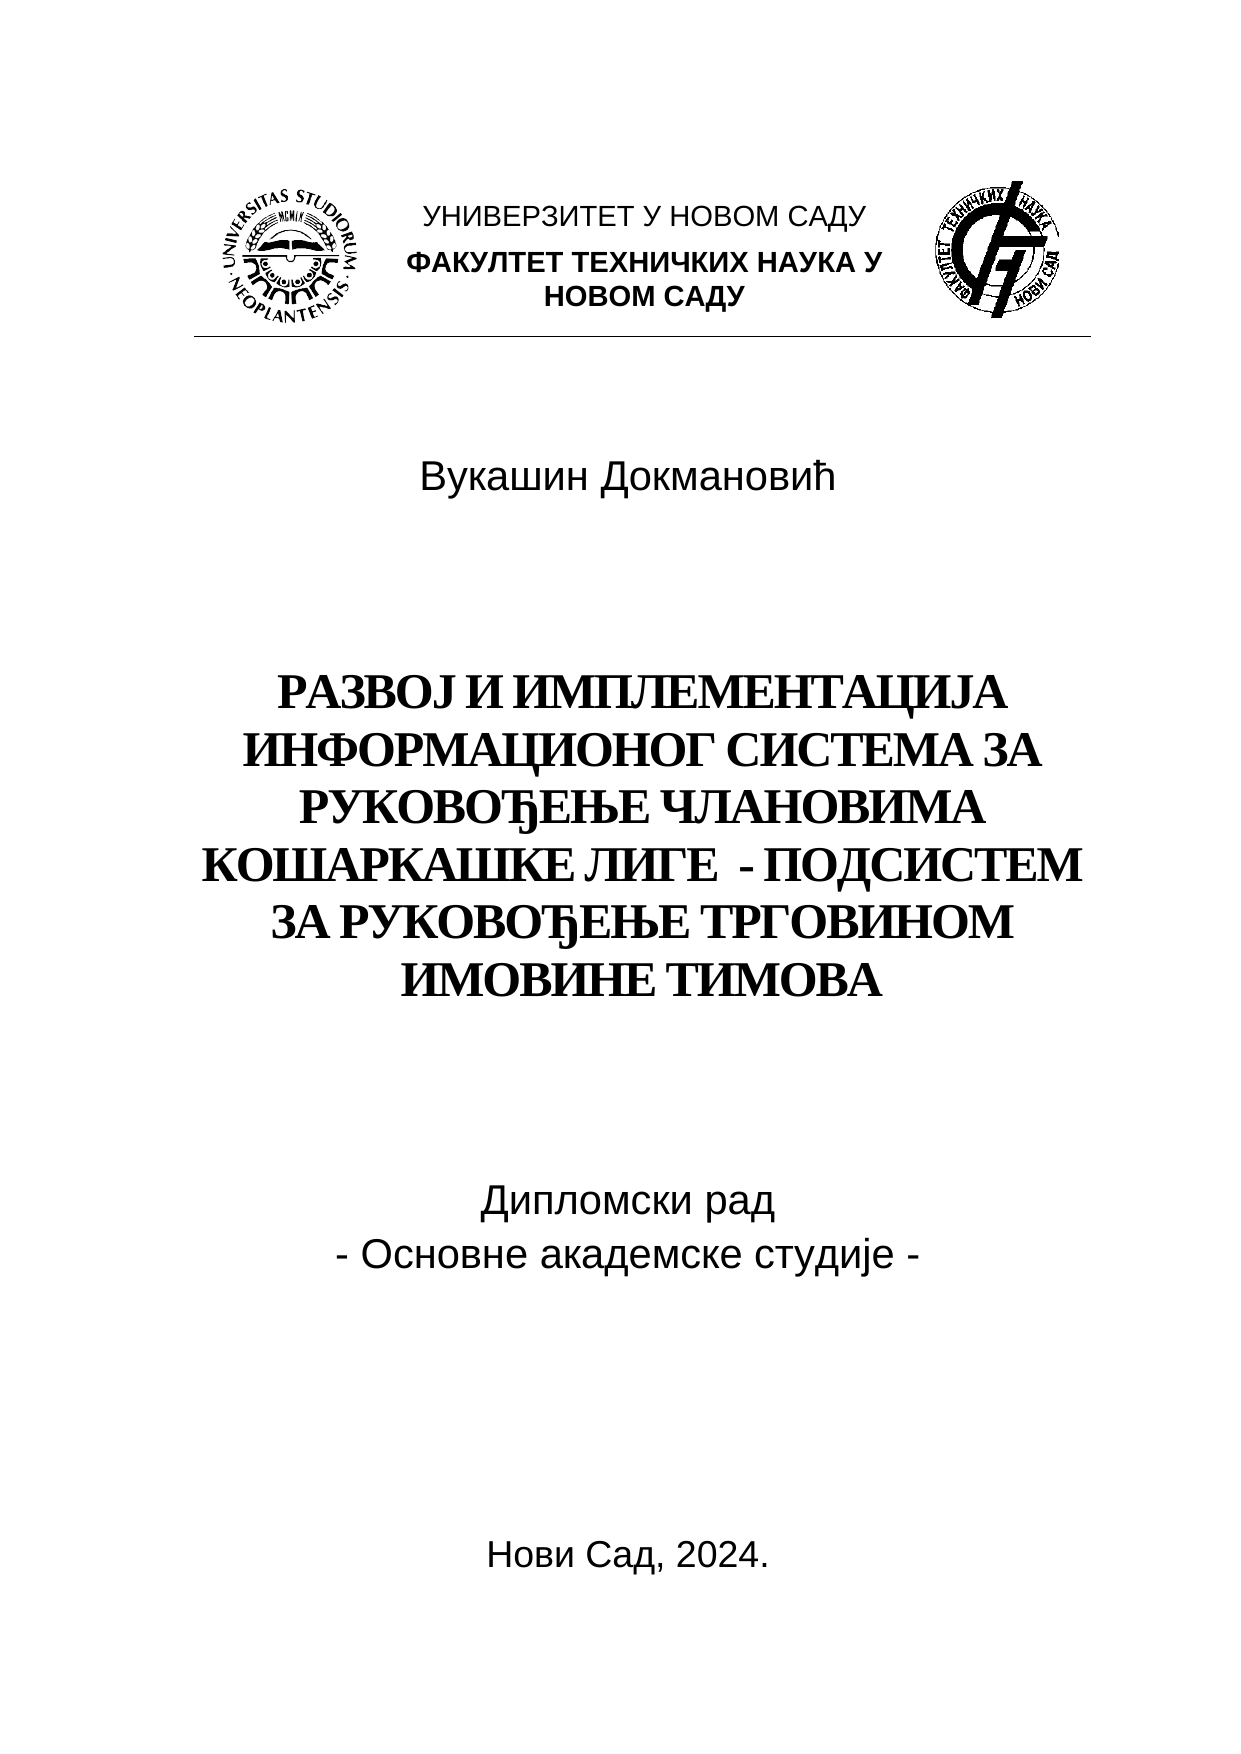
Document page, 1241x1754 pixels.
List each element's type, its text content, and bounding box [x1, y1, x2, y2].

text РАЗВОЈ И ИМПЛЕМЕНТАЦИЈА ИНФОРМАЦИОНОГ СИСТЕМА ЗА РУКОВОЂЕЊЕ ЧЛАНОВИМА КОШАРКАШКЕ ЛИГЕ - ПОДСИСТЕМ ЗА РУКОВођење ТРГОВИНОМ ИМОВИНЕ ТИМОВА [180, 662, 1105, 1007]
picture [935, 181, 1059, 318]
table_header [194, 176, 385, 336]
table_header УНИВЕРЗИТЕТ У НОВОМ САДУ ФАКУЛТЕТ ТЕХНИЧКИХ НАУКА У НОВОМ САДУ [385, 176, 903, 336]
text Дипломски рад [180, 1176, 1076, 1223]
text Нови Сад, 2024. [180, 1533, 1076, 1576]
text Вукашин Докмановић [180, 451, 1076, 499]
table_header [903, 176, 1091, 336]
text - Основне академске студије - [180, 1230, 1076, 1278]
